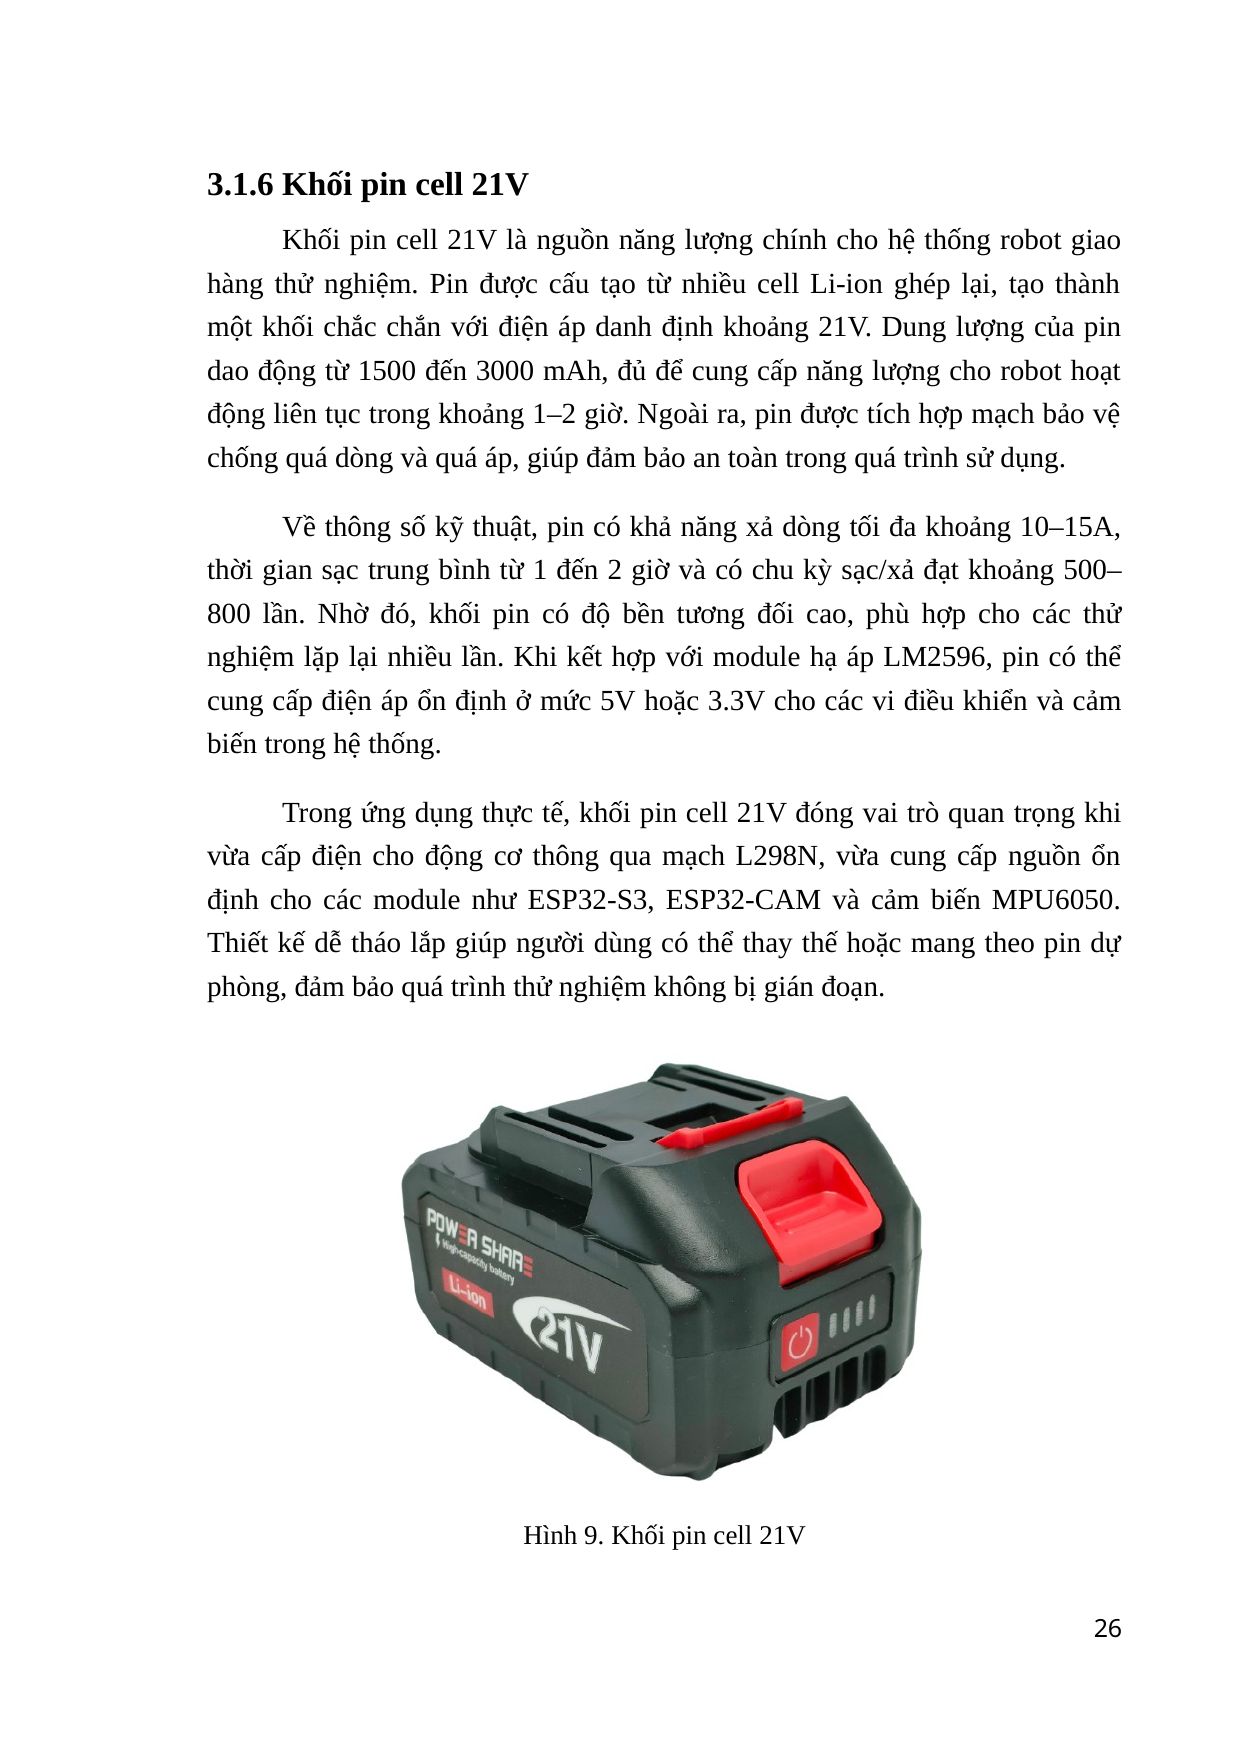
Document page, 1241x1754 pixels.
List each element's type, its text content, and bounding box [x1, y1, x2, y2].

picture [393, 1037, 936, 1484]
text Về thông số kỹ thuật, pin có khả năng xả dòng tối đa khoảng 10–15A, thời gian sạc trung bình từ 1 đến 2 giờ và có chu kỳ sạc/xả đạt khoảng 500–800 lần. Nhờ đó, khối pin có độ bền tương đối cao, phù hợp cho các thử nghiệm lặp lại nhiều lần. Khi kết hợp với module hạ áp LM2596, pin có thể cung cấp điện áp ổn định ở mức 5V hoặc 3.3V cho các vi điều khiển và cảm biến trong hệ thống. [207, 509, 1122, 760]
text Khối pin cell 21V là nguồn năng lượng chính cho hệ thống robot giao hàng thử nghiệm. Pin được cấu tạo từ nhiều cell Li-ion ghép lại, tạo thành một khối chắc chắn với điện áp danh định khoảng 21V. Dung lượng của pin dao động từ 1500 đến 3000 mAh, đủ để cung cấp năng lượng cho robot hoạt động liên tục trong khoảng 1–2 giờ. Ngoài ra, pin được tích hợp mạch bảo vệ chống quá dòng và quá áp, giúp đảm bảo an toàn trong quá trình sử dụng. [207, 222, 1122, 474]
subtitle 3.1.6 Khối pin cell 21V [207, 164, 1122, 203]
text Trong ứng dụng thực tế, khối pin cell 21V đóng vai trò quan trọng khi vừa cấp điện cho động cơ thông qua mạch L298N, vừa cung cấp nguồn ổn định cho các module như ESP32-S3, ESP32-CAM và cảm biến MPU6050. Thiết kế dễ tháo lắp giúp người dùng có thể thay thế hoặc mang theo pin dự phòng, đảm bảo quá trình thử nghiệm không bị gián đoạn. [207, 795, 1122, 1003]
subtitle Hình 9. Khối pin cell 21V [207, 1519, 1122, 1550]
